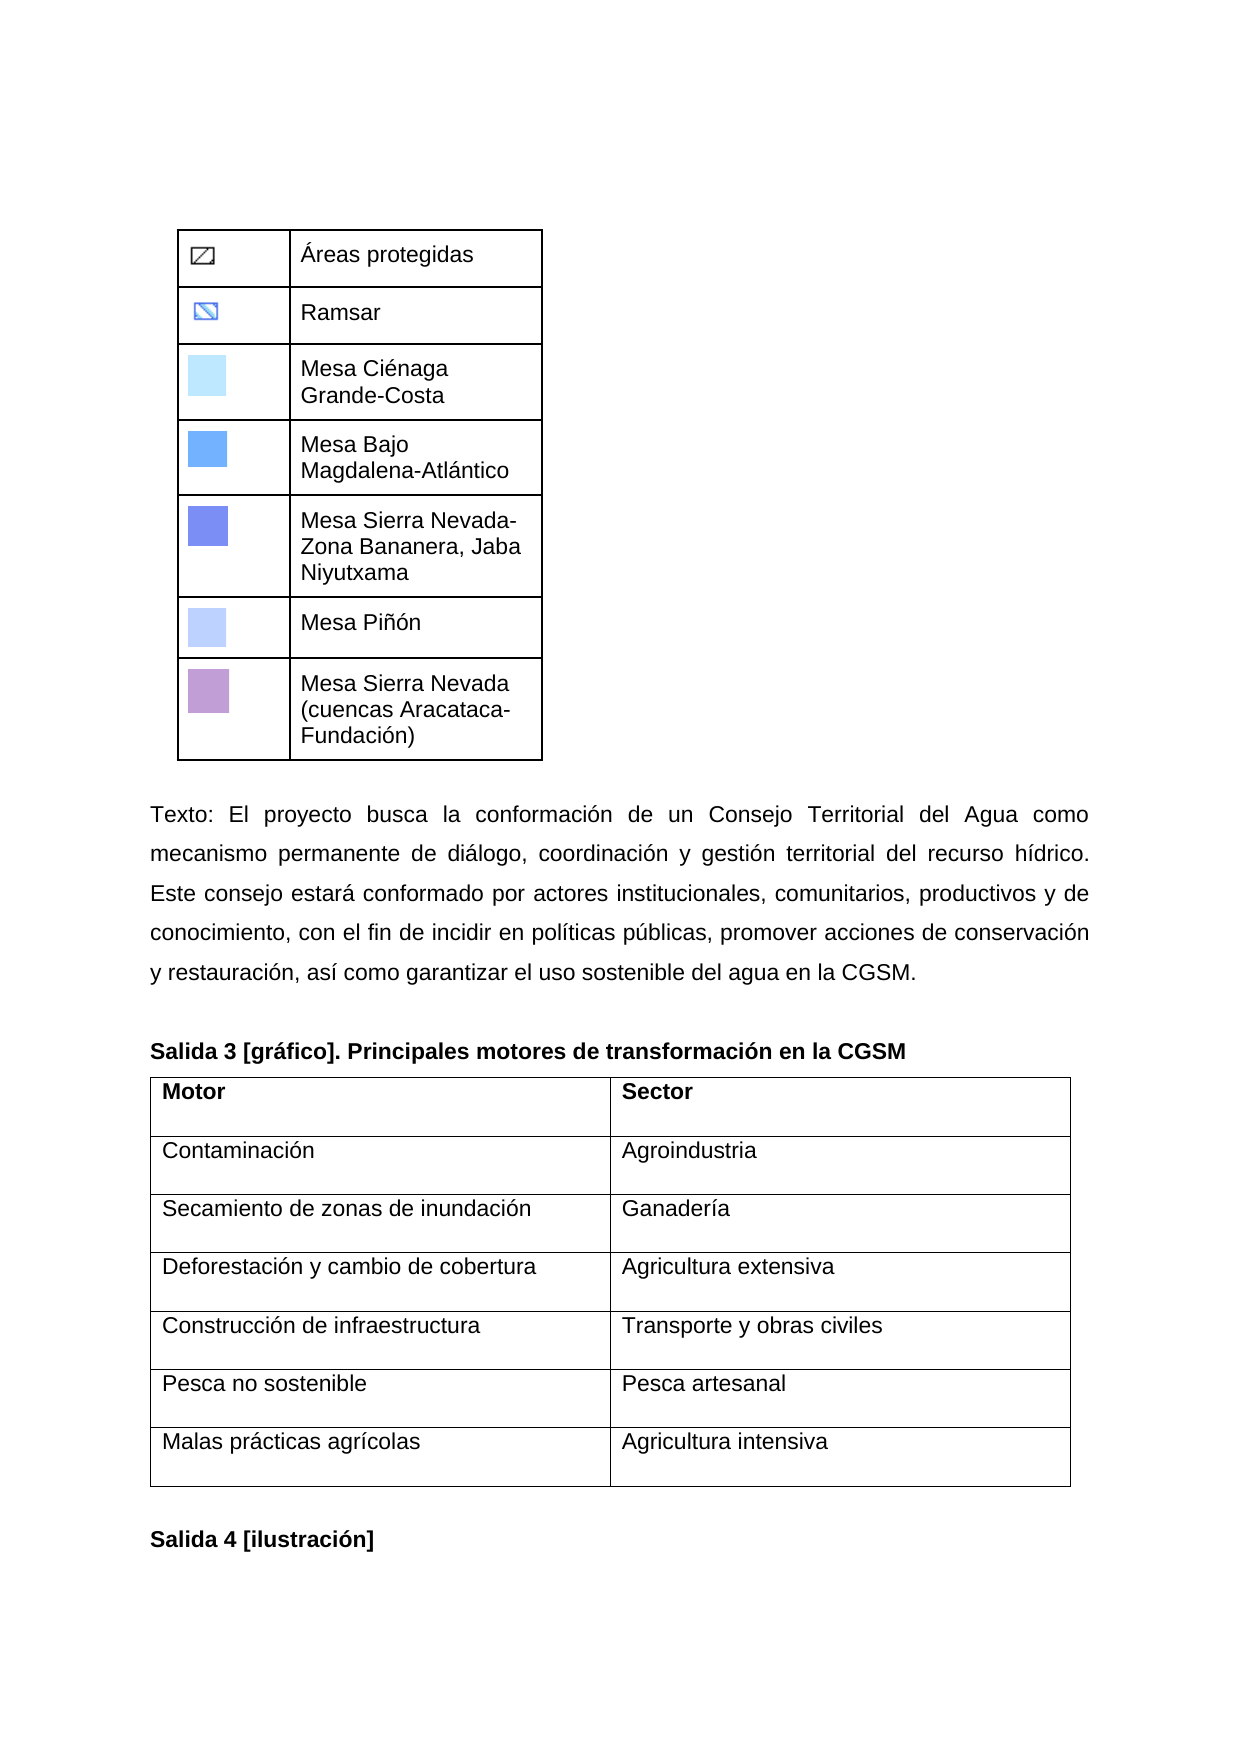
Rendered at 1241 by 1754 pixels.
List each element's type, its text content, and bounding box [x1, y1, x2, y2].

table_cell Mesa Bajo Magdalena-Atlántico [291, 421, 541, 494]
table_cell [179, 496, 289, 596]
table_cell [179, 598, 289, 657]
table_cell Ganadería [611, 1195, 1070, 1252]
table_cell Mesa Sierra Nevada (cuencas Aracataca-Fundación) [291, 659, 541, 759]
table_cell Mesa Sierra Nevada-Zona Bananera, Jaba Niyutxama [291, 496, 541, 596]
table_header Sector [611, 1078, 1070, 1136]
text Texto: El proyecto busca la conformación de un Consejo Territorial del Agua como mecanismo permanente de diálogo, coordinación y gestión territorial del recurso hídrico. Este consejo estará conformado por actores institucionales, comunitarios, productivos y de conocimiento, con el fin de incidir en políticas públicas, promover acciones de conservación y restauración, así como garantizar el uso sostenible del agua en la CGSM. [150, 801, 1090, 985]
table_cell Pesca no sostenible [151, 1370, 610, 1427]
table_cell [179, 288, 289, 343]
table_cell [179, 659, 289, 759]
table_cell Pesca artesanal [611, 1370, 1070, 1427]
table_cell Transporte y obras civiles [611, 1312, 1070, 1369]
table_header Motor [151, 1078, 610, 1136]
picture [188, 355, 227, 396]
picture [188, 506, 228, 546]
table_cell Ramsar [291, 288, 541, 343]
table_cell Mesa Ciénaga Grande-Costa [291, 345, 541, 418]
table_cell Secamiento de zonas de inundación [151, 1195, 610, 1252]
picture [188, 608, 227, 647]
picture [188, 431, 228, 467]
table_cell Agricultura intensiva [611, 1428, 1070, 1486]
table_cell Deforestación y cambio de cobertura [151, 1253, 610, 1311]
table_cell Contaminación [151, 1137, 610, 1194]
table_cell [179, 345, 289, 418]
table_cell Agroindustria [611, 1137, 1070, 1194]
picture [188, 241, 218, 268]
picture [188, 669, 230, 713]
table_cell Agricultura extensiva [611, 1253, 1070, 1311]
text Salida 4 [ilustración] [150, 1526, 1090, 1552]
table_cell Construcción de infraestructura [151, 1312, 610, 1369]
picture [188, 298, 223, 325]
table_header [179, 231, 289, 286]
table_header Áreas protegidas [291, 231, 541, 286]
table_cell Mesa Piñón [291, 598, 541, 657]
text Salida 3 [gráfico]. Principales motores de transformación en la CGSM [150, 1038, 1090, 1064]
table_cell [179, 421, 289, 494]
table_cell Malas prácticas agrícolas [151, 1428, 610, 1486]
